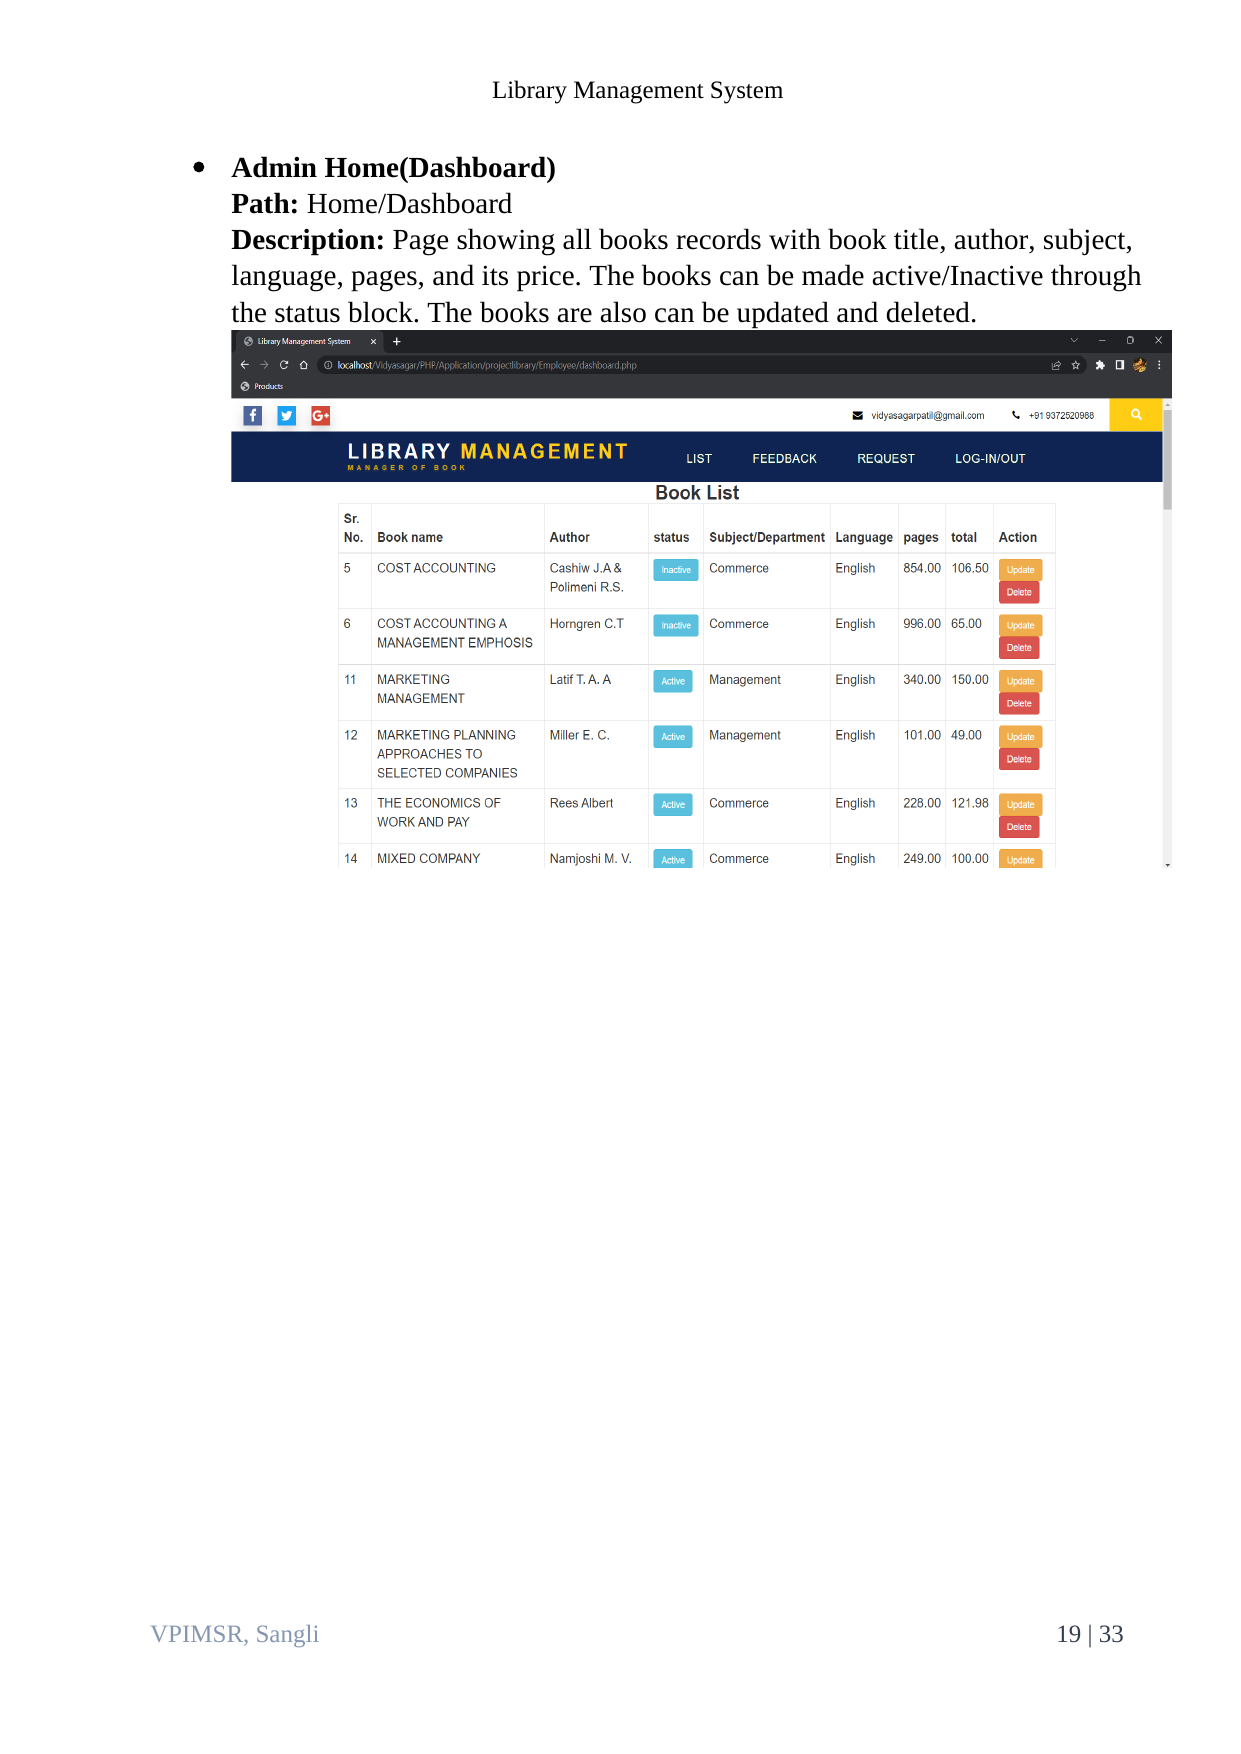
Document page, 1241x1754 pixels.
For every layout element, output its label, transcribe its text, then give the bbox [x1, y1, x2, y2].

list Admin Home(Dashboard) [194, 150, 1166, 184]
list Description: Page showing all books records with book title, author, subject, language, pages, and its price. The books can be made active/Inactive through the status block. The books are also can be updated and deleted. [231, 222, 1166, 328]
list Path: Home/Dashboard [231, 186, 1166, 220]
